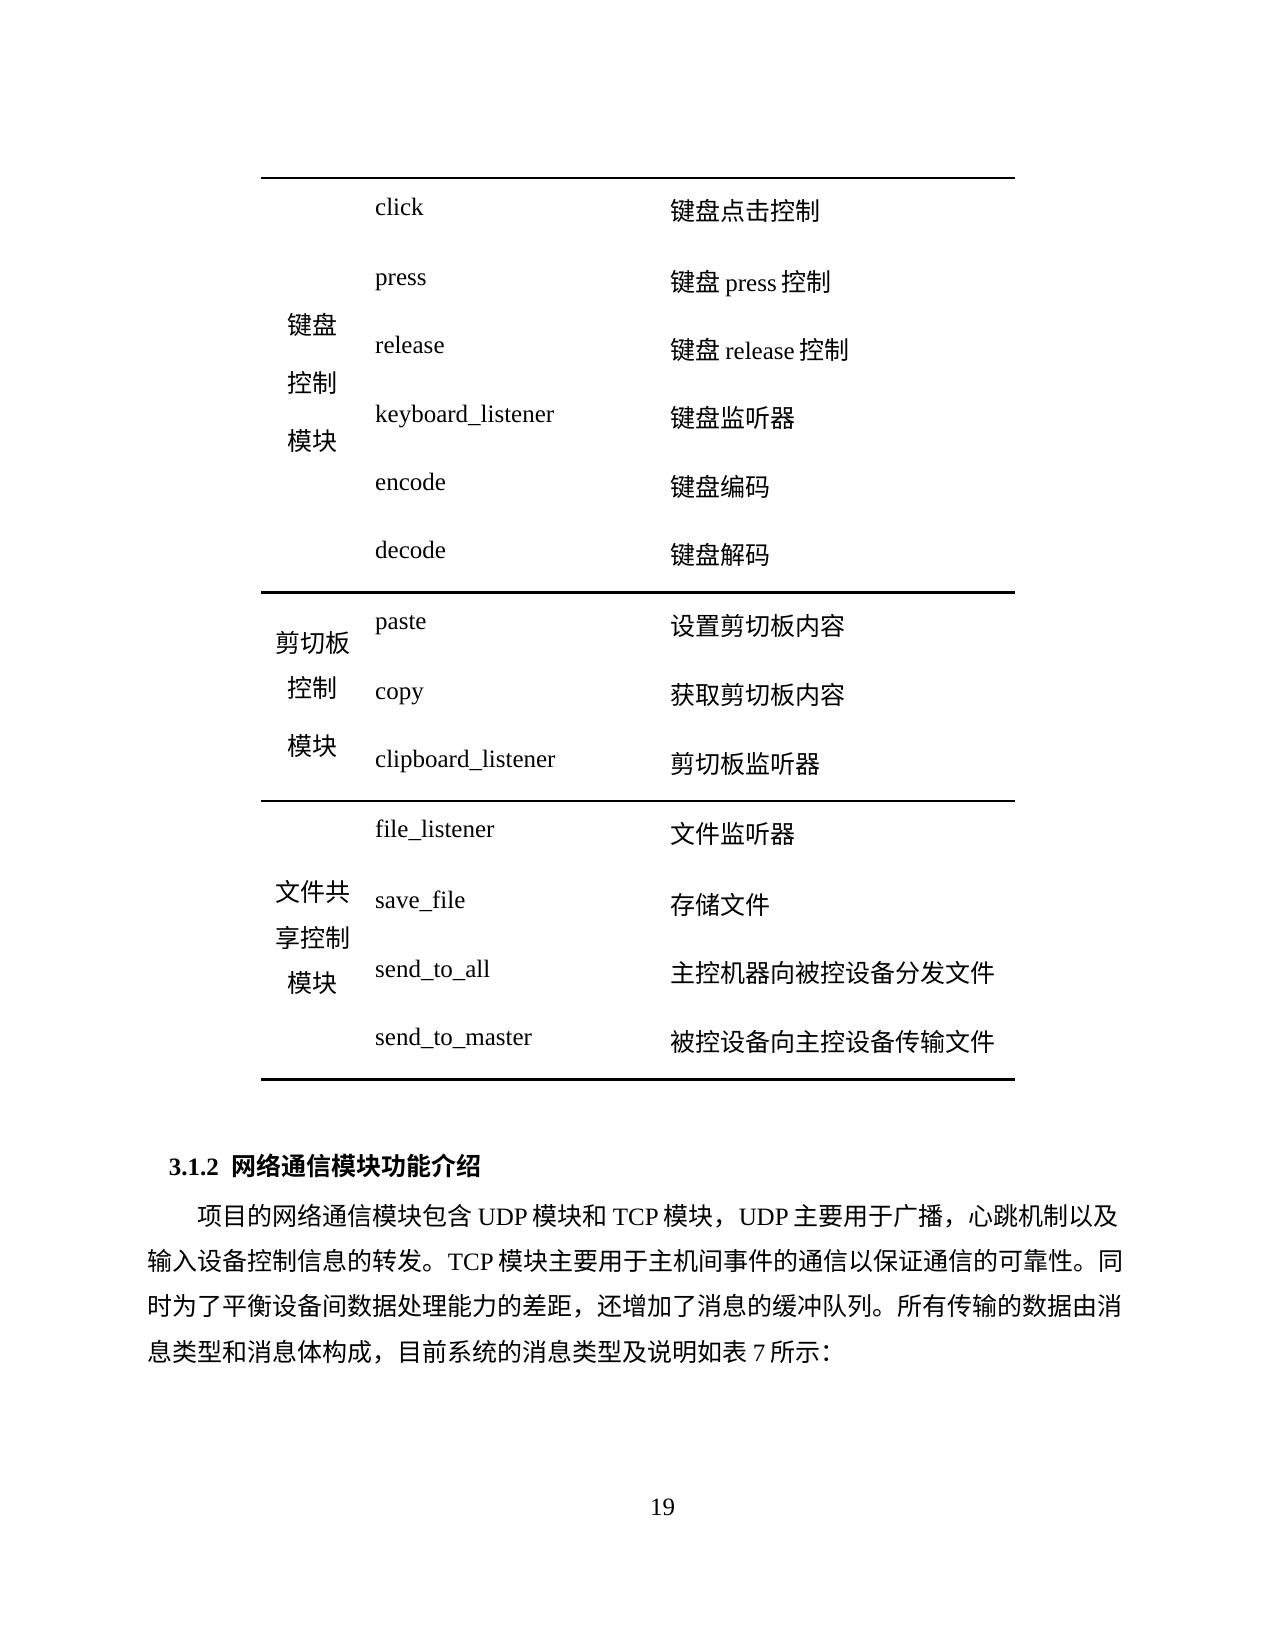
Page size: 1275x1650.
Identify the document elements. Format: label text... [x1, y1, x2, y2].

table_cell 设置剪切板内容 [659, 594, 1015, 662]
table_cell 剪切板监听器 [659, 732, 1015, 800]
table_cell 键盘监听器 [659, 386, 1015, 455]
table_cell 获取剪切板内容 [659, 662, 1015, 732]
subtitle 网络通信模块功能介绍 [148, 1142, 1127, 1184]
table_cell save_file [364, 870, 659, 941]
table_cell 文件监听器 [659, 802, 1015, 870]
table_cell 键盘编码 [659, 455, 1015, 523]
table_cell 键盘 控制 模块 [261, 179, 364, 591]
table_cell paste [364, 594, 659, 662]
table_cell press [364, 248, 659, 318]
table_cell release [364, 318, 659, 386]
table_cell 剪切板控制 模块 [261, 594, 364, 800]
table_cell decode [364, 523, 659, 591]
table_cell 键盘解码 [659, 523, 1015, 591]
table_cell clipboard_listener [364, 732, 659, 800]
table_cell 主控机器向被控设备分发文件 [659, 941, 1015, 1010]
table_cell keyboard_listener [364, 386, 659, 455]
table_cell click [364, 179, 659, 248]
table_cell 键盘点击控制 [659, 179, 1015, 248]
text 项目的网络通信模块包含UDP模块和TCP模块，UDP主要用于广播，心跳机制以及输入设备控制信息的转发。TCP模块主要用于主机间事件的通信以保证通信的可靠性。同时为了平衡设备间数据处理能力的差距，还增加了消息的缓冲队列。所有传输的数据由消息类型和消息体构成，目前系统的消息类型及说明如表7所示： [148, 1196, 1127, 1368]
table_cell 被控设备向主控设备传输文件 [659, 1010, 1015, 1078]
table_cell send_to_master [364, 1010, 659, 1078]
table_cell copy [364, 662, 659, 732]
table_cell file_listener [364, 802, 659, 870]
table_cell encode [364, 455, 659, 523]
table_cell 键盘press控制 [659, 248, 1015, 318]
table_cell 键盘release控制 [659, 318, 1015, 386]
table_cell 文件共享控制模块 [261, 802, 364, 1078]
table_cell 存储文件 [659, 870, 1015, 941]
table_cell send_to_all [364, 941, 659, 1010]
